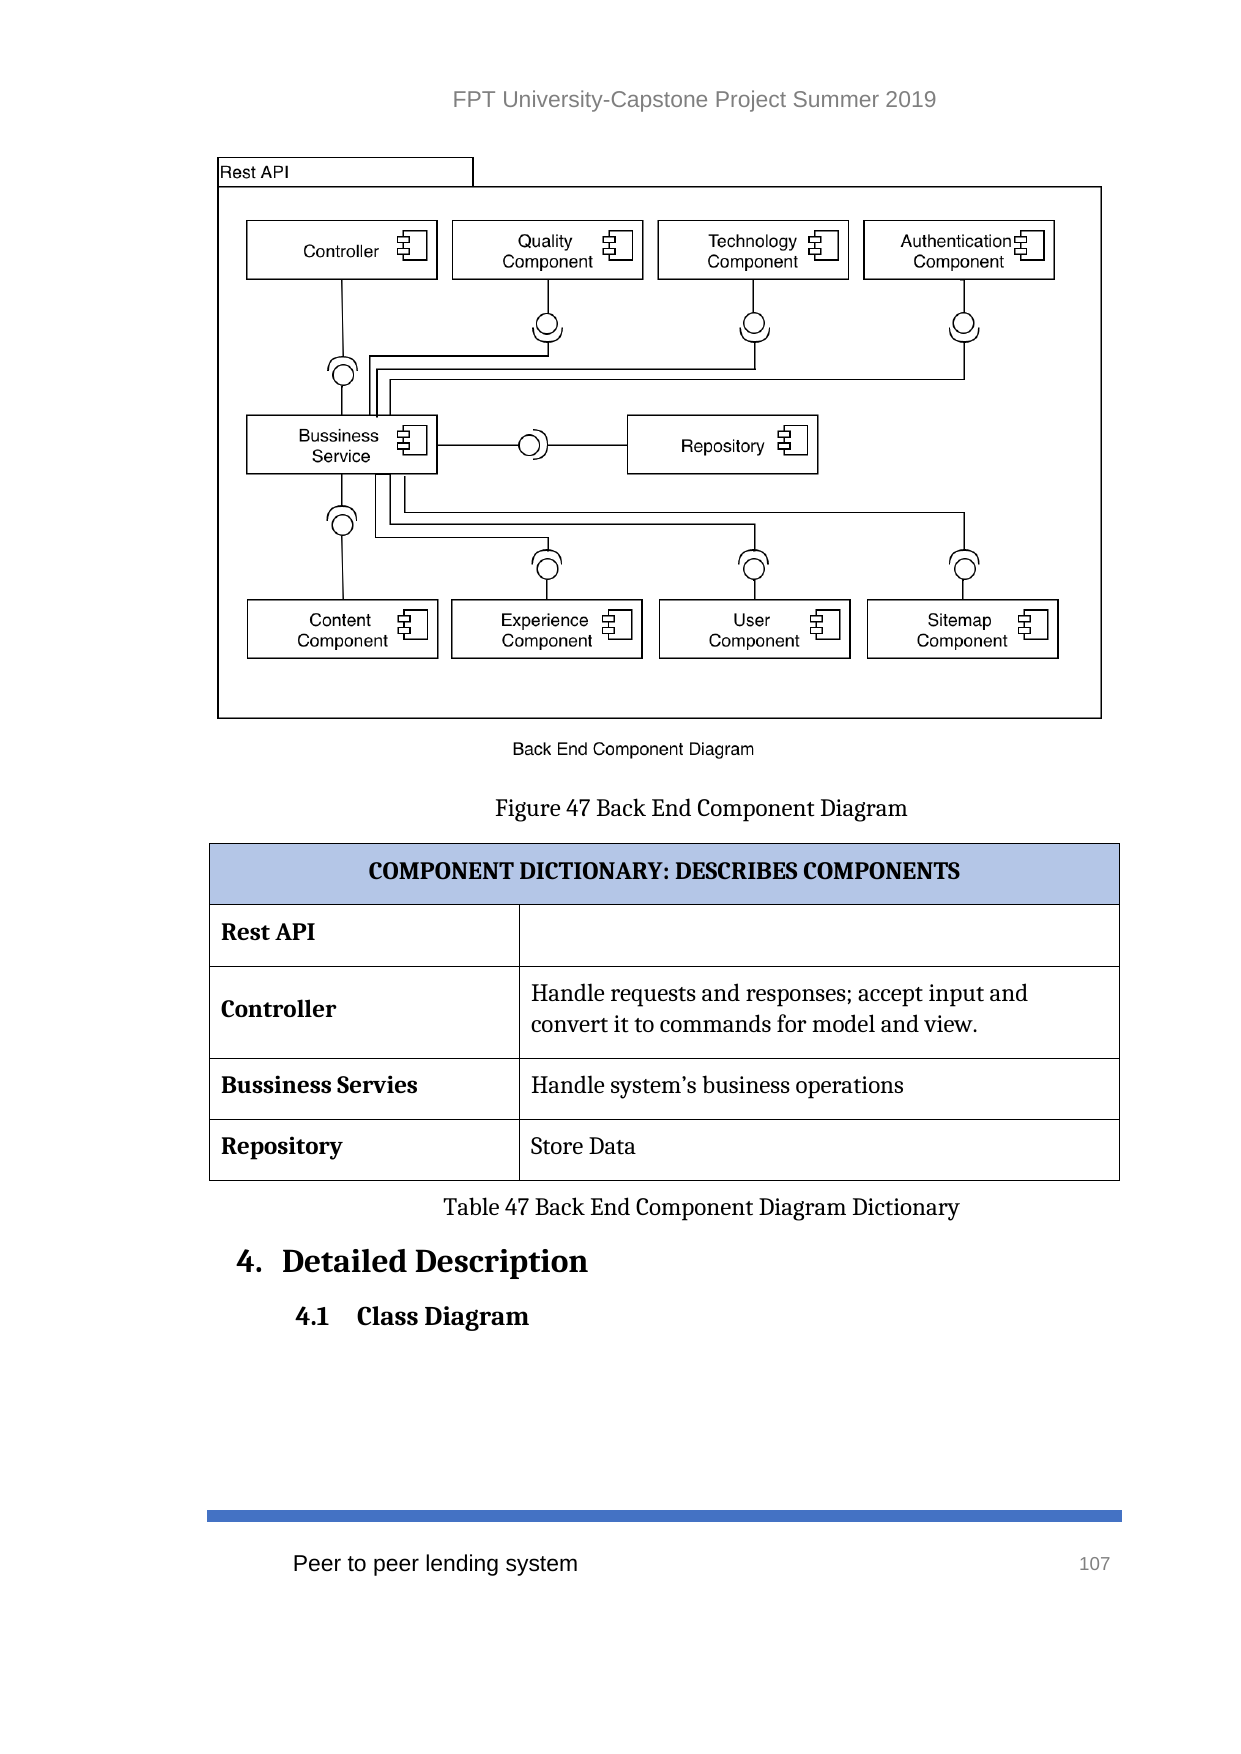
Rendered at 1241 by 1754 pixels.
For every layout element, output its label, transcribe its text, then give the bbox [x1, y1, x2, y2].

table_cell Repository [210, 1120, 519, 1180]
table_cell Store Data [520, 1120, 1119, 1180]
table_cell Bussiness Servies [210, 1059, 519, 1119]
picture [206, 147, 1114, 775]
table_cell Controller [210, 967, 519, 1058]
list Class Diagram [295, 1301, 1122, 1332]
table_cell Handle system’s business operations [520, 1059, 1119, 1119]
table_cell [520, 905, 1119, 966]
subtitle Detailed Description [236, 1243, 1122, 1281]
table_cell Rest API [210, 905, 519, 966]
text Figure 47 Back End Component Diagram [207, 794, 1122, 822]
table_header COMPONENT DICTIONARY: DESCRIBES COMPONENTS [210, 844, 1119, 904]
text Table 47 Back End Component Diagram Dictionary [207, 1193, 1122, 1222]
table_cell Handle requests and responses; accept input and convert it to commands for model and view. [520, 967, 1119, 1058]
